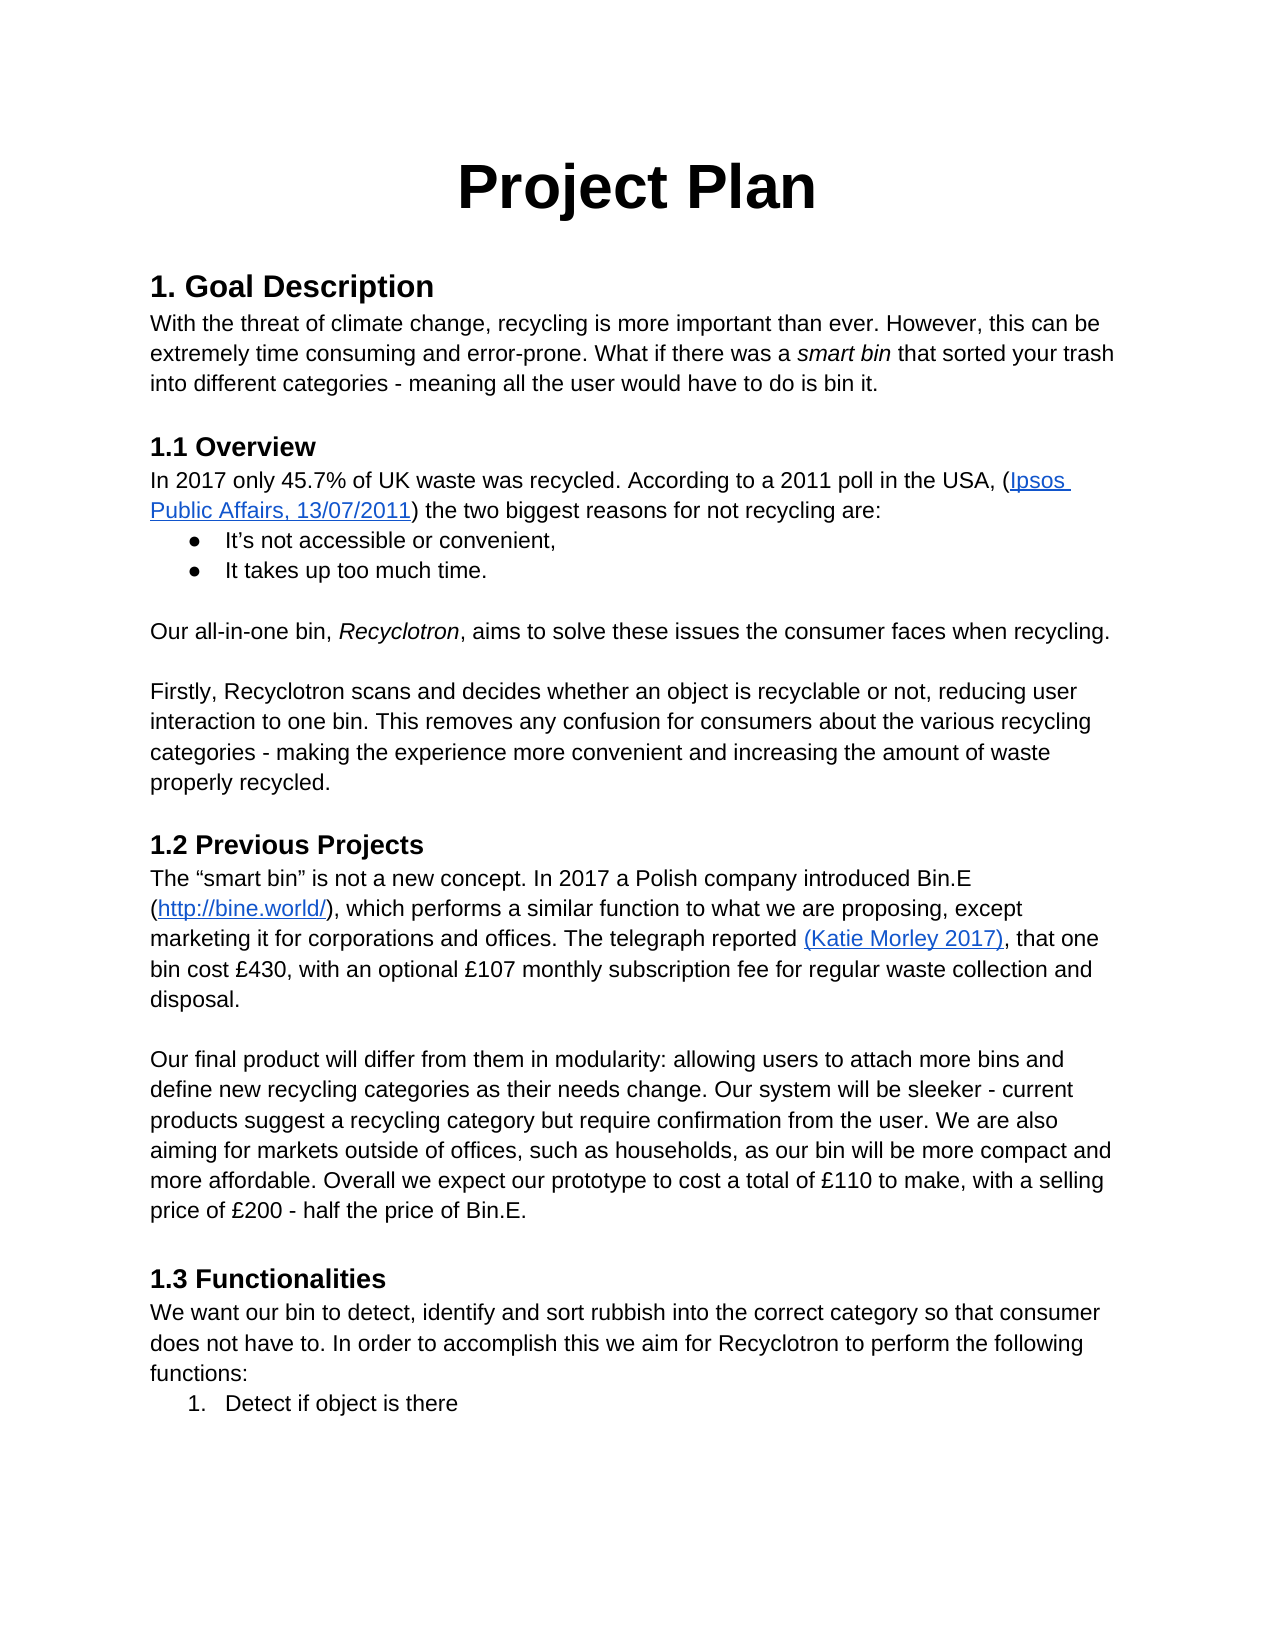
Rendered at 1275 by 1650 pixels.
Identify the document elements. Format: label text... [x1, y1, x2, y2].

list It takes up too much time. [187, 557, 1125, 583]
text Our all-in-one bin, Recyclotron, aims to solve these issues the consumer faces when recycling. [150, 618, 1125, 644]
text In 2017 only 45.7% of UK waste was recycled. According to a 2011 poll in the USA, (Ipsos Public Affairs, 13/07/2011) the two biggest reasons for not recycling are: [150, 467, 1125, 523]
text 1. Goal Description [150, 268, 1125, 304]
text 1.1 Overview [150, 431, 1125, 462]
text Our final product will differ from them in modularity: allowing users to attach more bins and define new recycling categories as their needs change. Our system will be sleeker - current products suggest a recycling category but require confirmation from the user. We are also aiming for markets outside of offices, such as households, as our bin will be more compact and more affordable. Overall we expect our prototype to cost a total of £110 to make, with a selling price of £200 - half the price of Bin.E. [150, 1046, 1125, 1224]
text We want our bin to detect, identify and sort rubbish into the correct category so that consumer does not have to. In order to accomplish this we aim for Recyclotron to perform the following functions: [150, 1299, 1125, 1386]
list It’s not accessible or convenient, [187, 527, 1125, 553]
text 1.2 Previous Projects [150, 829, 1125, 860]
text Project Plan [150, 150, 1125, 222]
text 1.3 Functionalities [150, 1263, 1125, 1295]
list Detect if object is there [187, 1390, 1125, 1416]
text Firstly, Recyclotron scans and decides whether an object is recyclable or not, reducing user interaction to one bin. This removes any confusion for consumers about the various recycling categories - making the experience more convenient and increasing the amount of waste properly recycled. [150, 678, 1125, 795]
text With the threat of climate change, recycling is more important than ever. However, this can be extremely time consuming and error-prone. What if there was a smart bin that sorted your trash into different categories - meaning all the user would have to do is bin it. [150, 310, 1125, 397]
text The “smart bin” is not a new concept. In 2017 a Polish company introduced Bin.E (http://bine.world/), which performs a similar function to what we are proposing, except marketing it for corporations and offices. The telegraph reported (Katie Morley 2017), that one bin cost £430, with an optional £107 monthly subscription fee for regular waste collection and disposal. [150, 865, 1125, 1012]
